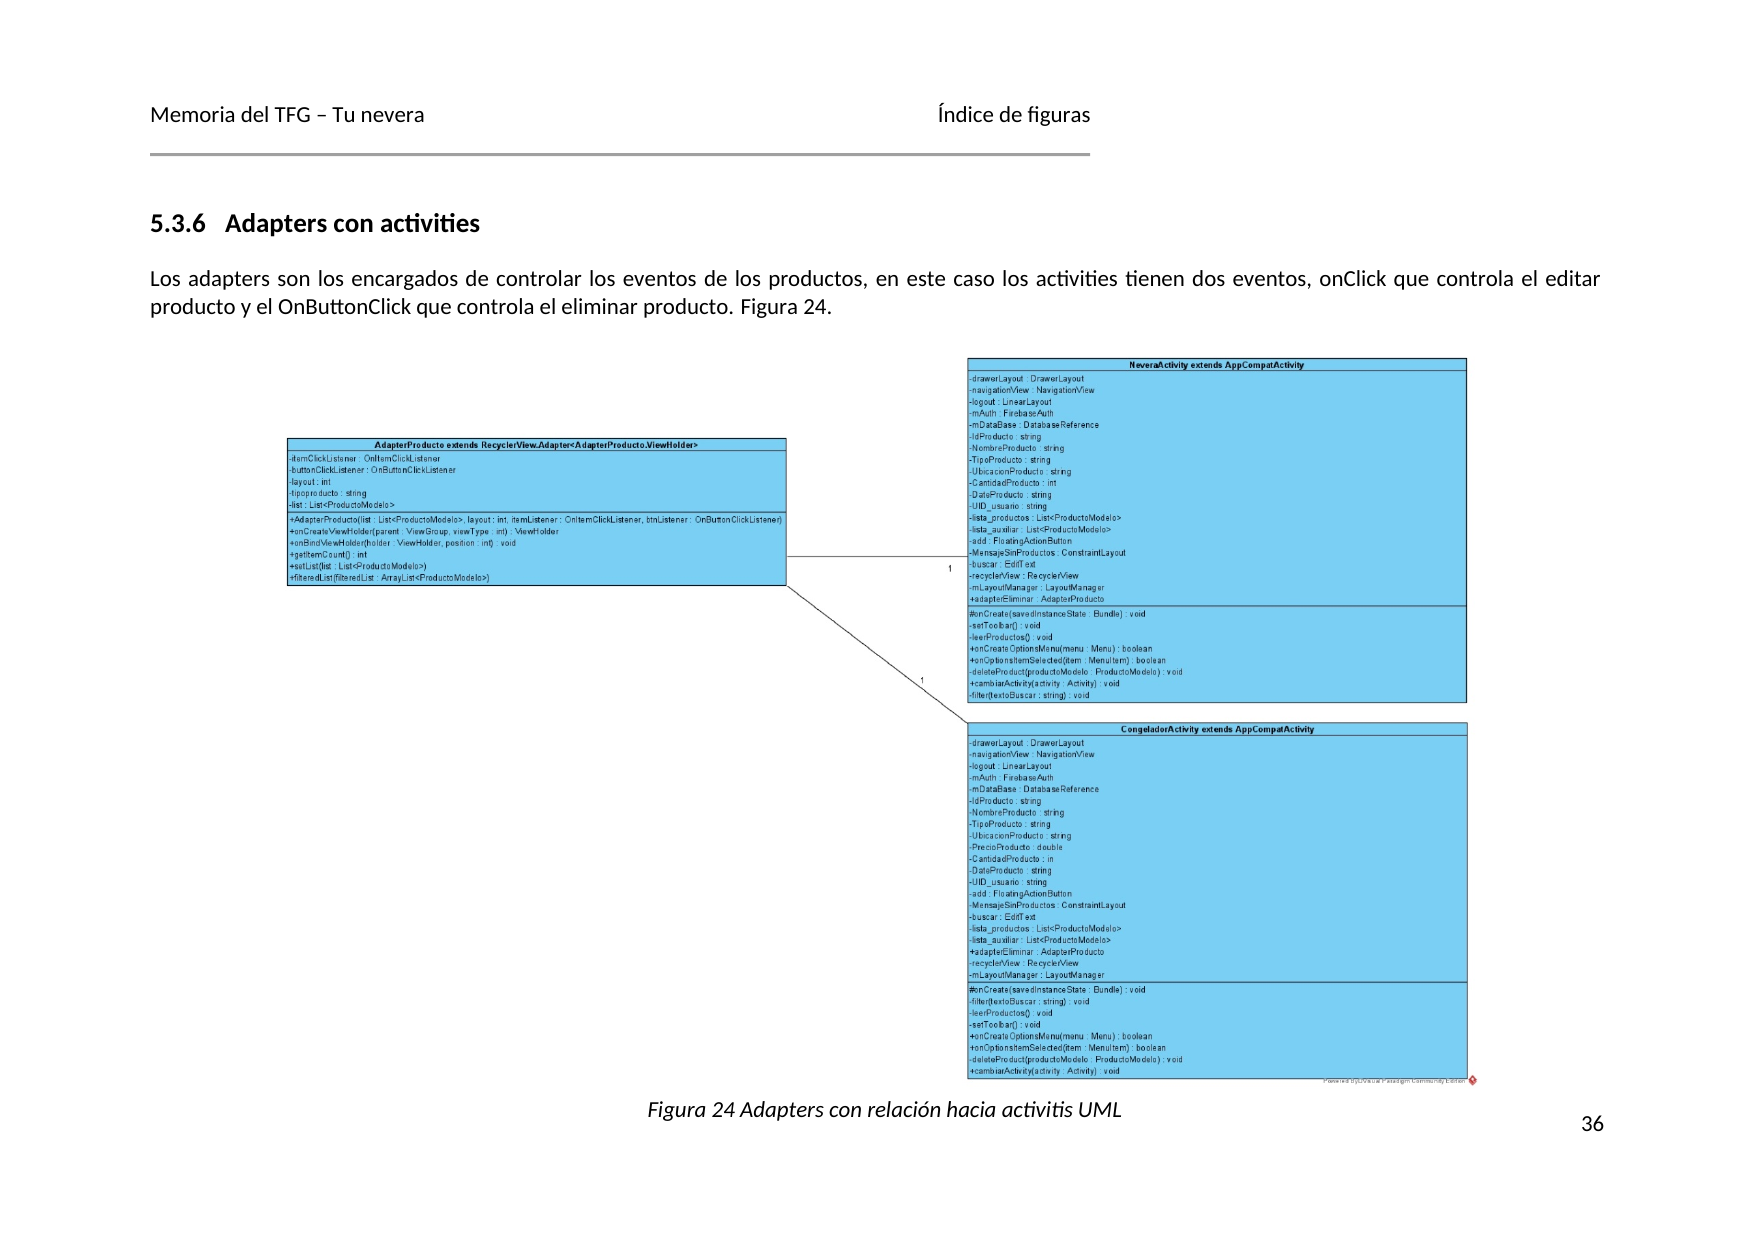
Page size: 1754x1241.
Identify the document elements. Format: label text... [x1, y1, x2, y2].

text 5.3.6 Adapters con activities [150, 206, 1604, 239]
picture [274, 345, 1480, 1091]
text Los adapters son los encargados de controlar los eventos de los productos, en este caso los activities tienen dos eventos, onClick que controla el editar producto y el OnButtonClick que controla el eliminar producto. Figura 24. [150, 264, 1604, 320]
